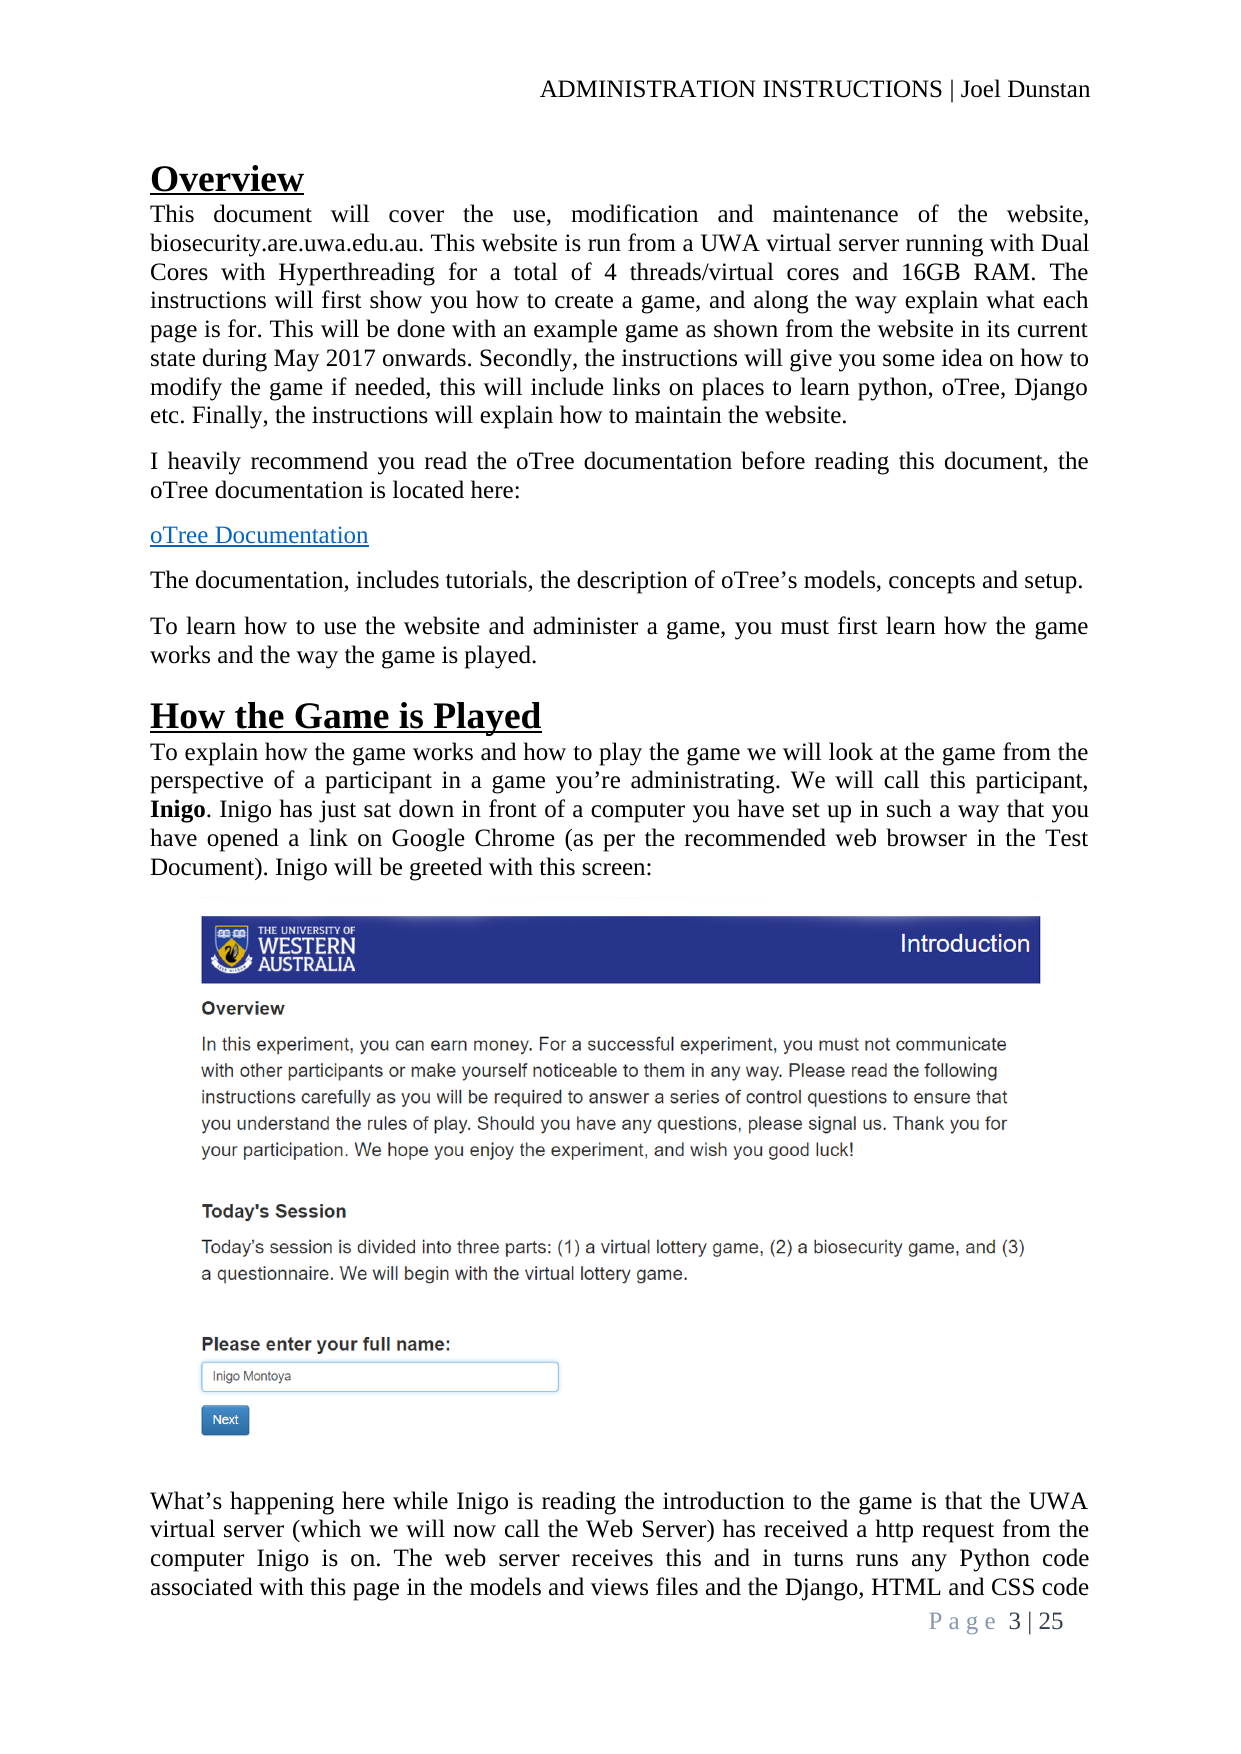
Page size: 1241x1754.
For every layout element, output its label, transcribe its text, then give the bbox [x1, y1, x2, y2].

text The documentation, includes tutorials, the description of oTree’s models, concepts and setup. [150, 566, 1090, 594]
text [150, 1469, 1090, 1601]
subtitle How the Game is Played [150, 693, 1090, 737]
text oTree Documentation [150, 520, 1090, 549]
text To learn how to use the website and administer a game, you must first learn how the game works and the way the game is played. [150, 611, 1090, 668]
text I heavily recommend you read the oTree documentation before reading this document, the oTree documentation is located here: [150, 446, 1090, 503]
subtitle Overview [150, 156, 1090, 199]
picture [150, 896, 1091, 1469]
text This document will cover the use, modification and maintenance of the website, biosecurity.are.uwa.edu.au. This website is run from a UWA virtual server running with Dual Cores with Hyperthreading for a total of 4 threads/virtual cores and 16GB RAM. The instructions will first show you how to create a game, and along the way explain what each page is for. This will be done with an example game as shown from the website in its current state during May 2017 onwards. Secondly, the instructions will give you some idea on how to modify the game if needed, this will include links on places to learn python, oTree, Django etc. Finally, the instructions will explain how to maintain the website. [150, 199, 1090, 429]
text To explain how the game works and how to play the game we will look at the game from the perspective of a participant in a game you’re administrating. We will call this participant, Inigo. Inigo has just sat down in front of a computer you have set up in such a way that you have opened a link on Google Chrome (as per the recommended web browser in the Test Document). Inigo will be greeted with this screen: [150, 737, 1090, 880]
